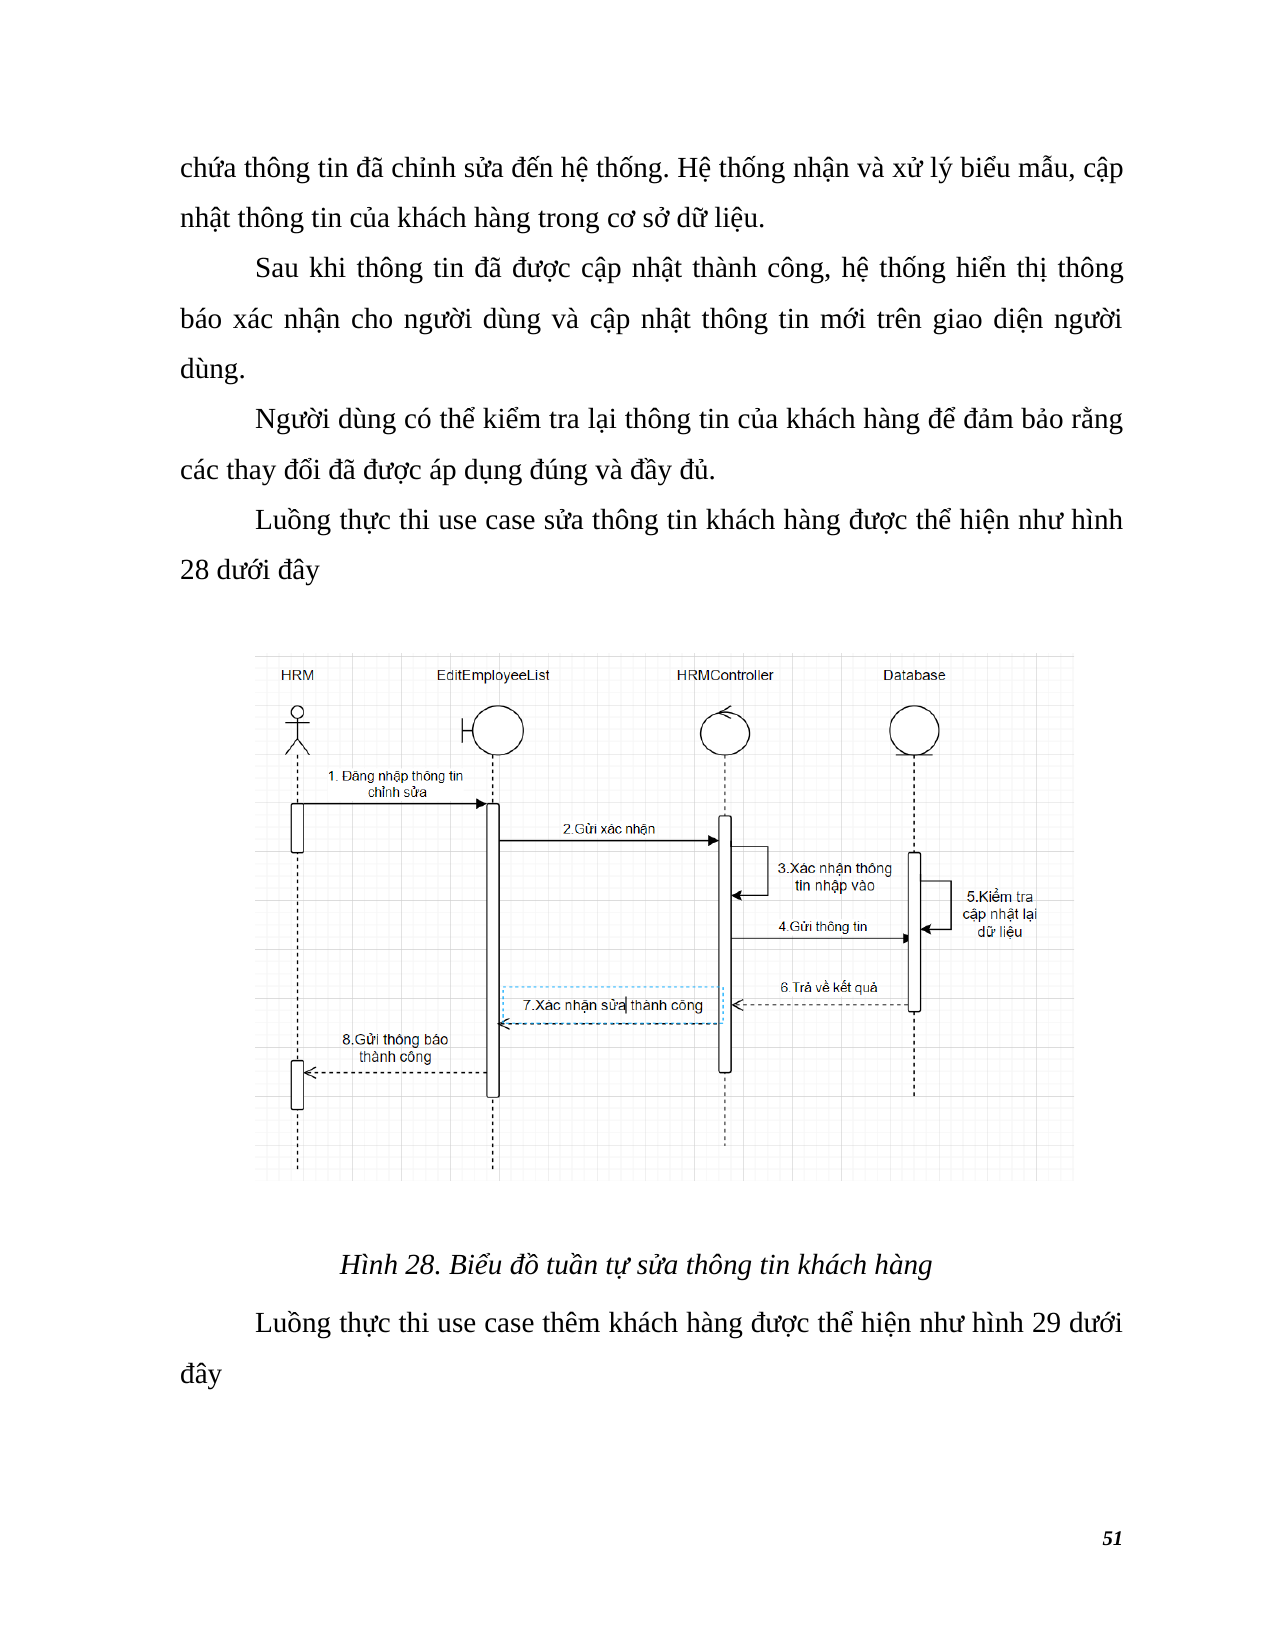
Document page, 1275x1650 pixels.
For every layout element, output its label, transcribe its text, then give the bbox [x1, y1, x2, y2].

text Luồng thực thi use case sửa thông tin khách hàng được thể hiện như hình 28 dưới đây [180, 502, 1125, 586]
text Sau khi thông tin đã được cập nhật thành công, hệ thống hiển thị thông báo xác nhận cho người dùng và cập nhật thông tin mới trên giao diện người dùng. [180, 251, 1125, 385]
subtitle Hình 28. Biểu đồ tuần tự sửa thông tin khách hàng [150, 1247, 1125, 1281]
text Người dùng có thể kiểm tra lại thông tin của khách hàng để đảm bảo rằng các thay đổi đã được áp dụng đúng và đầy đủ. [180, 402, 1125, 485]
picture [255, 653, 1075, 1181]
text Luồng thực thi use case thêm khách hàng được thể hiện như hình 29 dưới đây [180, 1306, 1125, 1389]
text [180, 150, 1125, 234]
